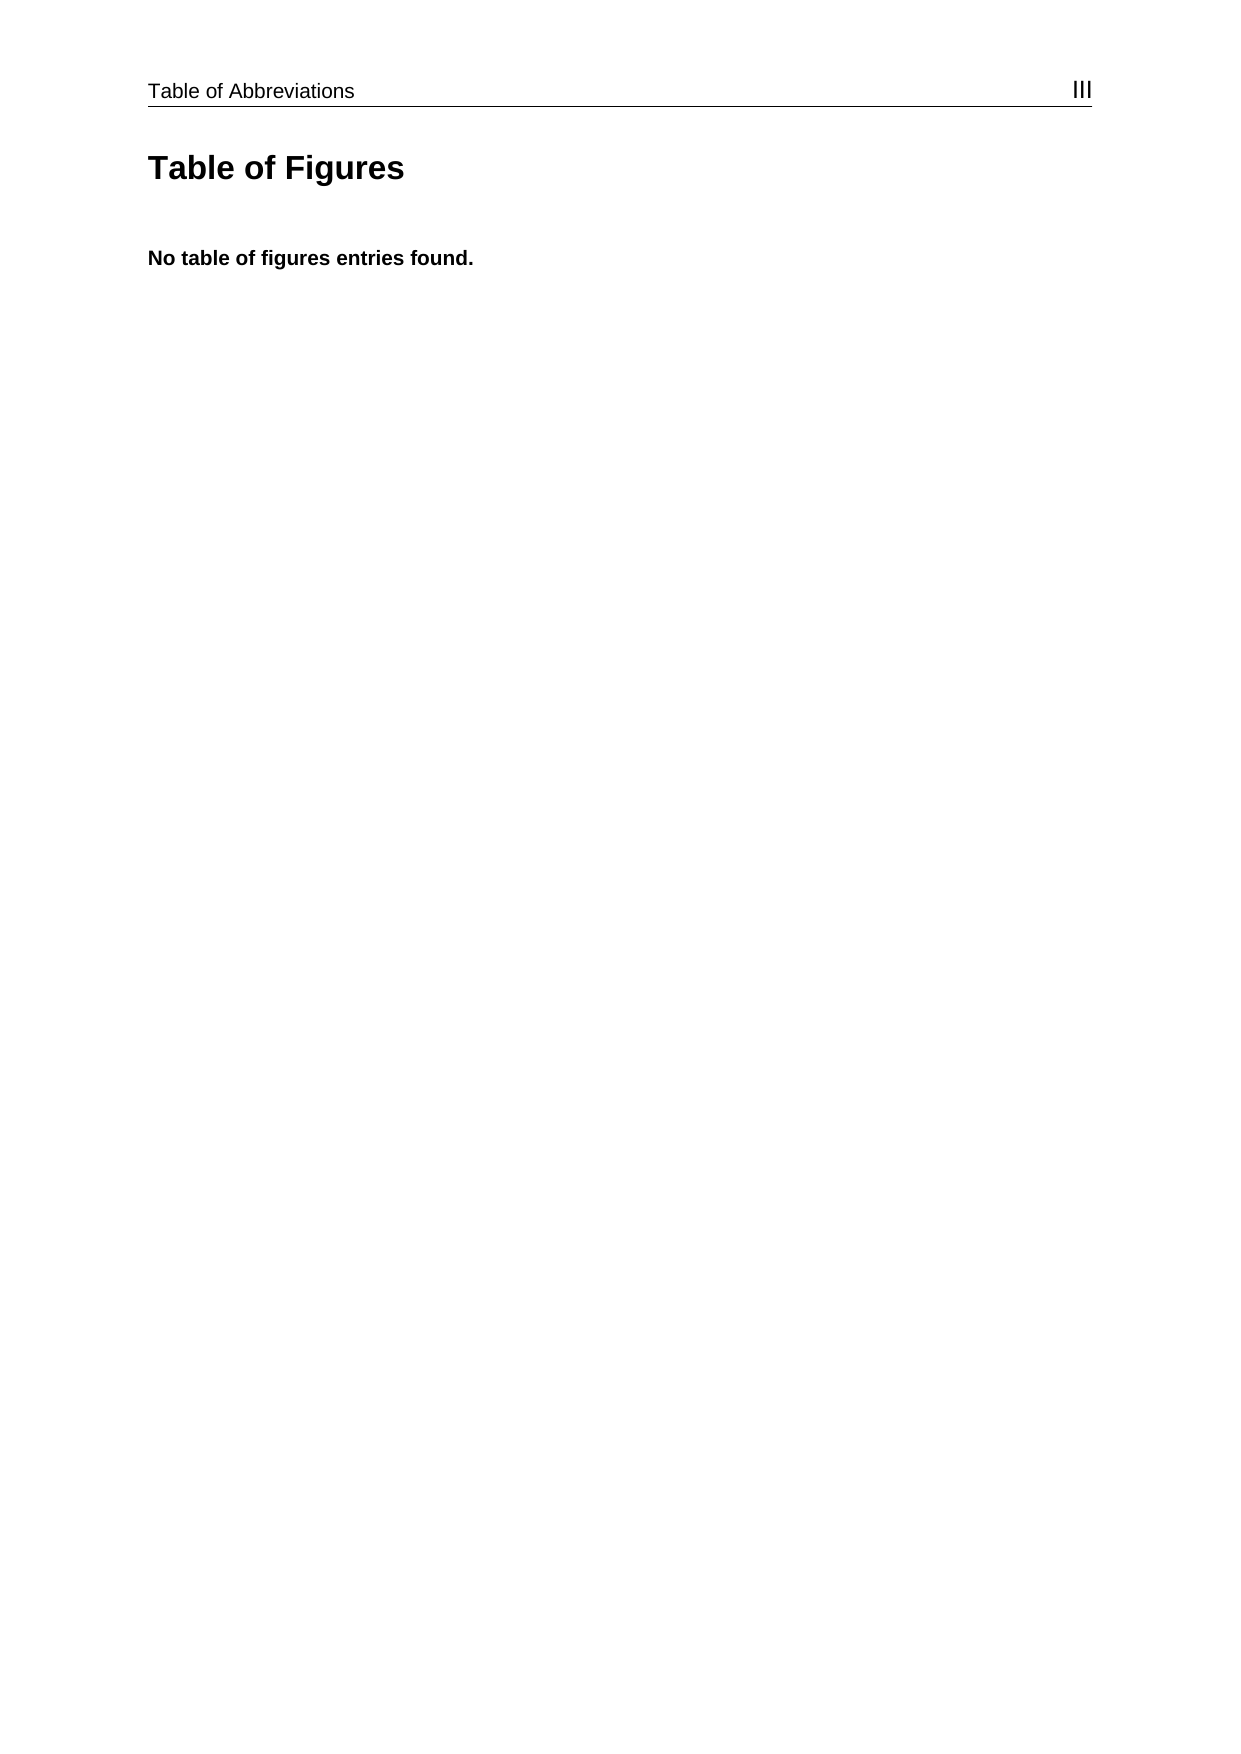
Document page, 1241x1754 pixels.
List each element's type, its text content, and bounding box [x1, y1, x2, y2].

text Table of Figures [148, 148, 1092, 186]
text No table of figures entries found. [148, 246, 1092, 270]
